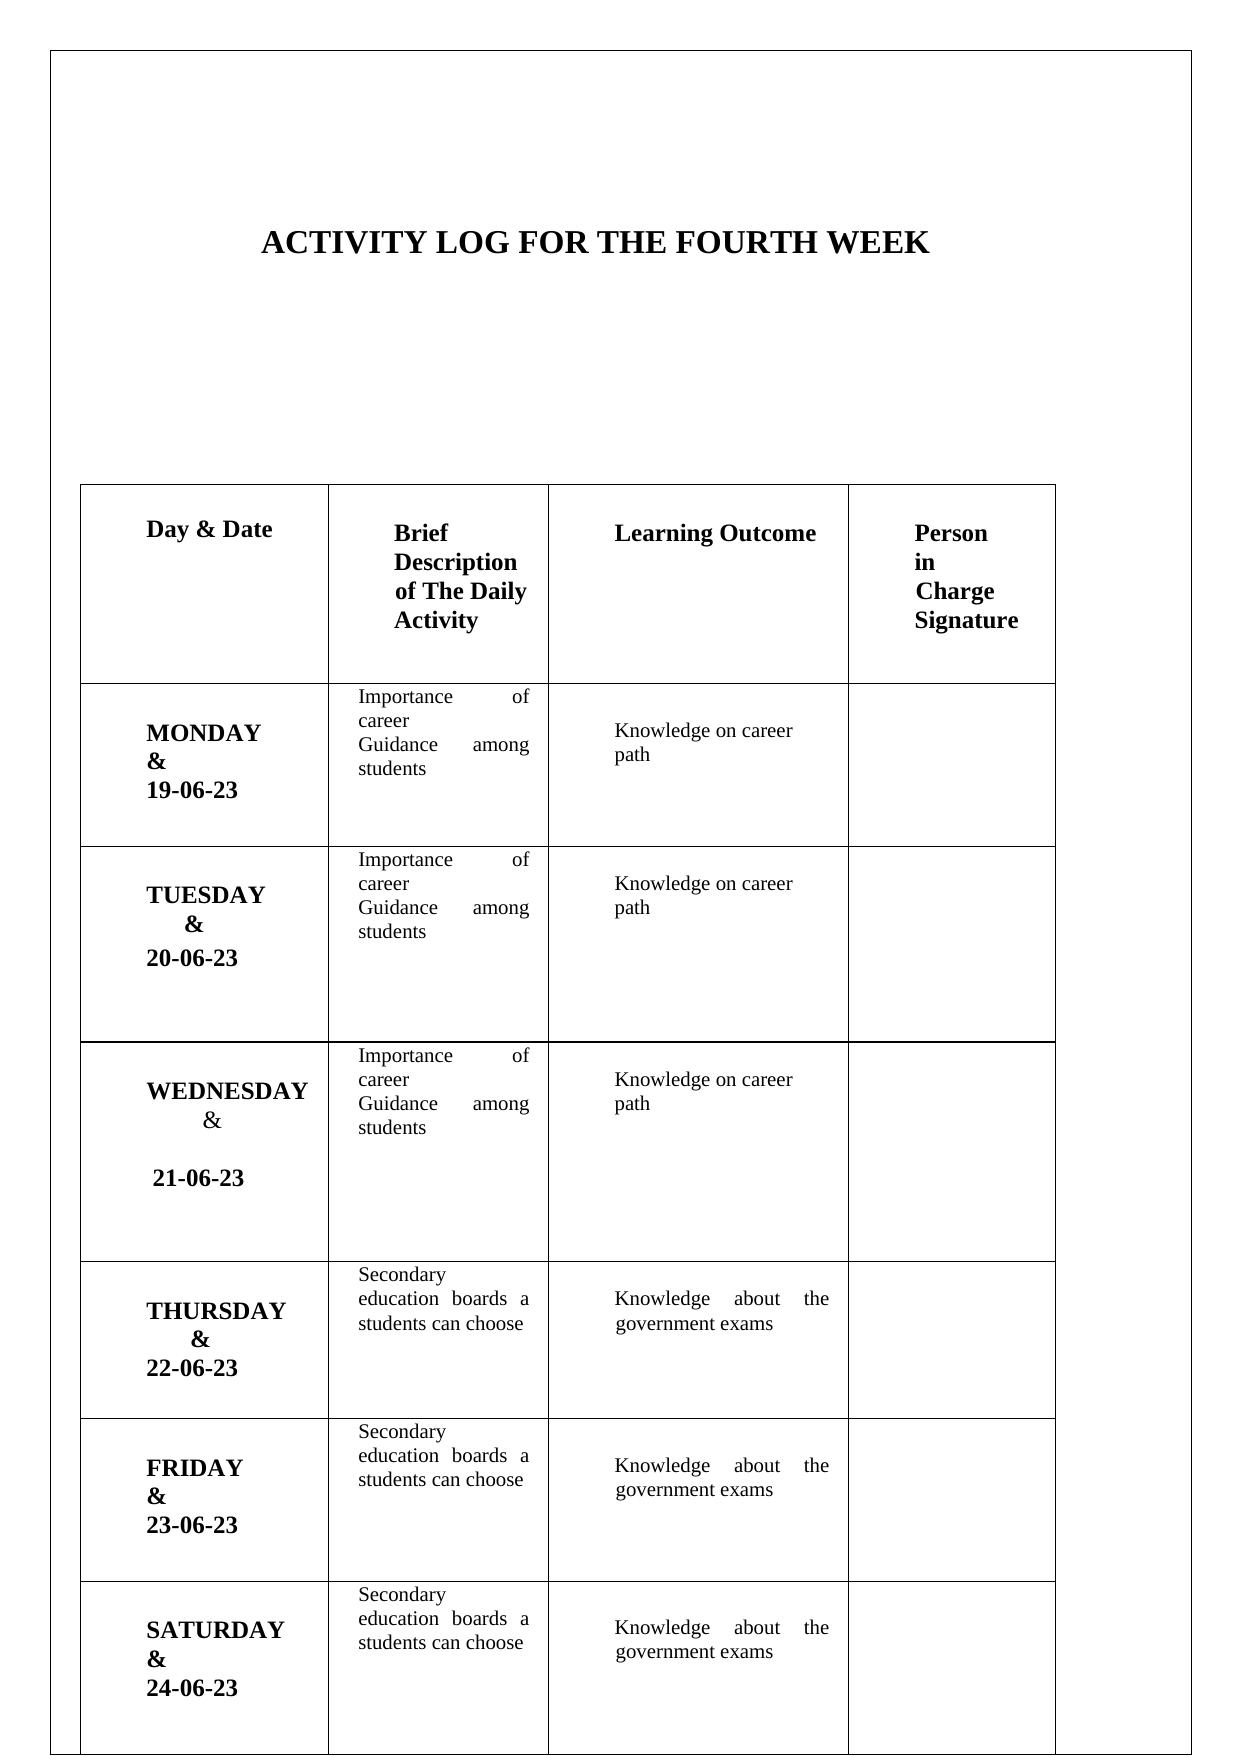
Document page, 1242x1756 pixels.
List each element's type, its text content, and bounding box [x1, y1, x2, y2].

table_cell [849, 1262, 1055, 1418]
table_cell Importance of career Guidance among students [329, 847, 548, 943]
table_cell Knowledge about the government exams [549, 1582, 848, 1754]
table_header Learning Outcome [549, 485, 848, 683]
table_cell Knowledge on career path [549, 1043, 848, 1163]
table_cell [849, 684, 1055, 846]
table_header Person in Charge Signature [849, 485, 1055, 683]
table_cell SATURDAY & 24-06-23 [81, 1582, 328, 1754]
table_cell [849, 1163, 1055, 1261]
table_header Brief Description of The Daily Activity [329, 485, 548, 683]
table_cell Secondary education boards a students can choose [329, 1419, 548, 1581]
table_cell THURSDAY & 22-06-23 [81, 1262, 328, 1418]
table_cell Knowledge on career path [549, 847, 848, 943]
table_cell [329, 1163, 548, 1261]
table_cell Importance of career Guidance among students [329, 684, 548, 846]
table_cell [849, 1419, 1055, 1581]
table_cell Importance of career Guidance among students [329, 1043, 548, 1163]
table_cell Secondary education boards a students can choose [329, 1582, 548, 1754]
table_cell 21-06-23 [81, 1163, 328, 1261]
table_cell [329, 943, 548, 1041]
table_cell [849, 943, 1055, 1041]
table_cell 20-06-23 [81, 943, 328, 1041]
table_cell Knowledge about the government exams [549, 1262, 848, 1418]
table_cell WEDNESDAY & [81, 1043, 328, 1163]
table_cell [849, 847, 1055, 943]
table_cell TUESDAY & [81, 847, 328, 943]
table_cell Knowledge about the government exams [549, 1419, 848, 1581]
table_cell [549, 1163, 848, 1261]
table_cell Knowledge on career path [549, 684, 848, 846]
table_cell [849, 1043, 1055, 1163]
table_cell Secondary education boards a students can choose [329, 1262, 548, 1418]
table_cell [849, 1582, 1055, 1754]
table_cell FRIDAY & 23-06-23 [81, 1419, 328, 1581]
table_cell MONDAY & 19-06-23 [81, 684, 328, 846]
table_cell [549, 943, 848, 1041]
text ACTIVITY LOG FOR THE FOURTH WEEK [111, 222, 1145, 261]
table_header Day & Date [81, 485, 328, 683]
